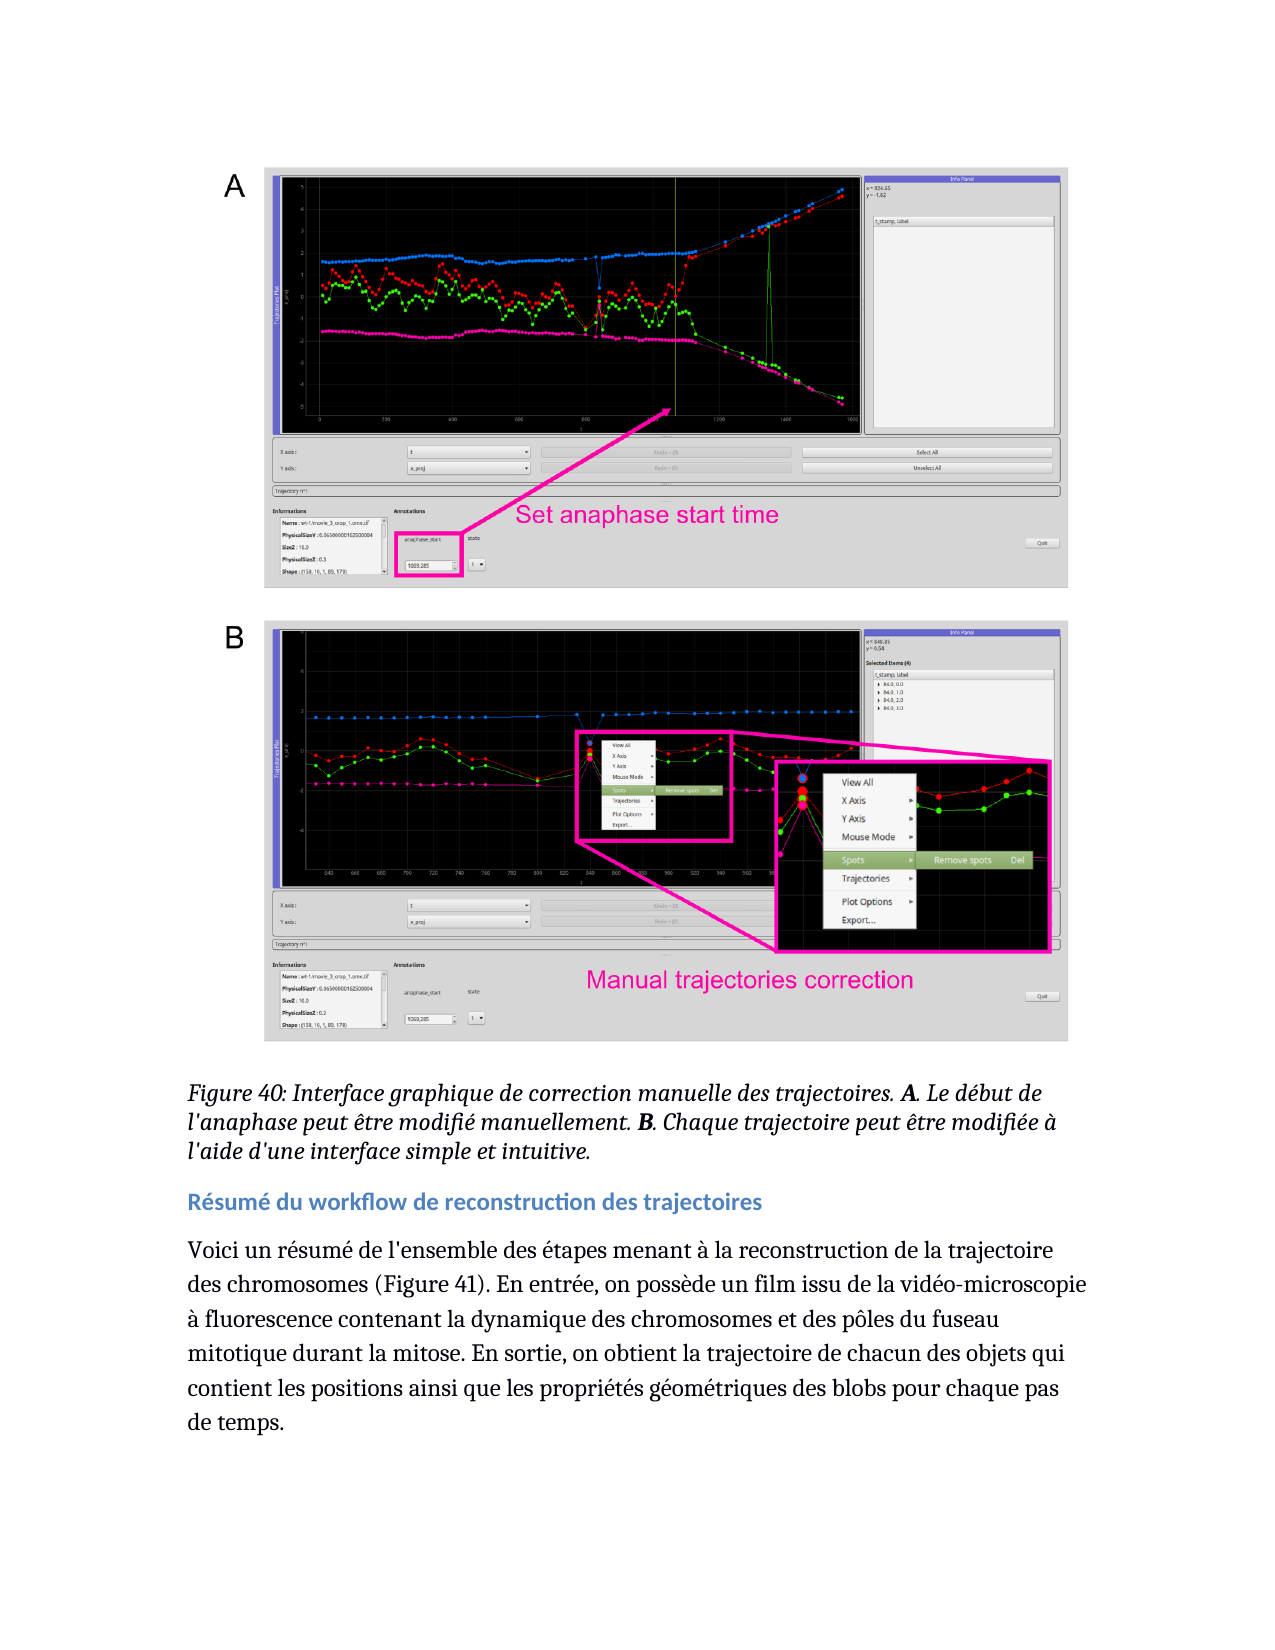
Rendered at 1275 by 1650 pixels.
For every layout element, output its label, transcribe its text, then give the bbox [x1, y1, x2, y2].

text Voici un résumé de l'ensemble des étapes menant à la reconstruction de la trajectoire des chromosomes (Figure 41). En entrée, on possède un film issu de la vidéo-microscopie à fluorescence contenant la dynamique des chromosomes et des pôles du fuseau mitotique durant la mitose. En sortie, on obtient la trajectoire de chacun des objets qui contient les positions ainsi que les propriétés géométriques des blobs pour chaque pas de temps. [187, 1236, 1087, 1437]
picture [206, 150, 1086, 1059]
text Figure 40: Interface graphique de correction manuelle des trajectoires. A. Le début de l'anaphase peut être modifié manuellement. B. Chaque trajectoire peut être modifiée à l'aide d'une interface simple et intuitive. [187, 1079, 1087, 1165]
subtitle Résumé du workflow de reconstruction des trajectoires [187, 1186, 1087, 1217]
